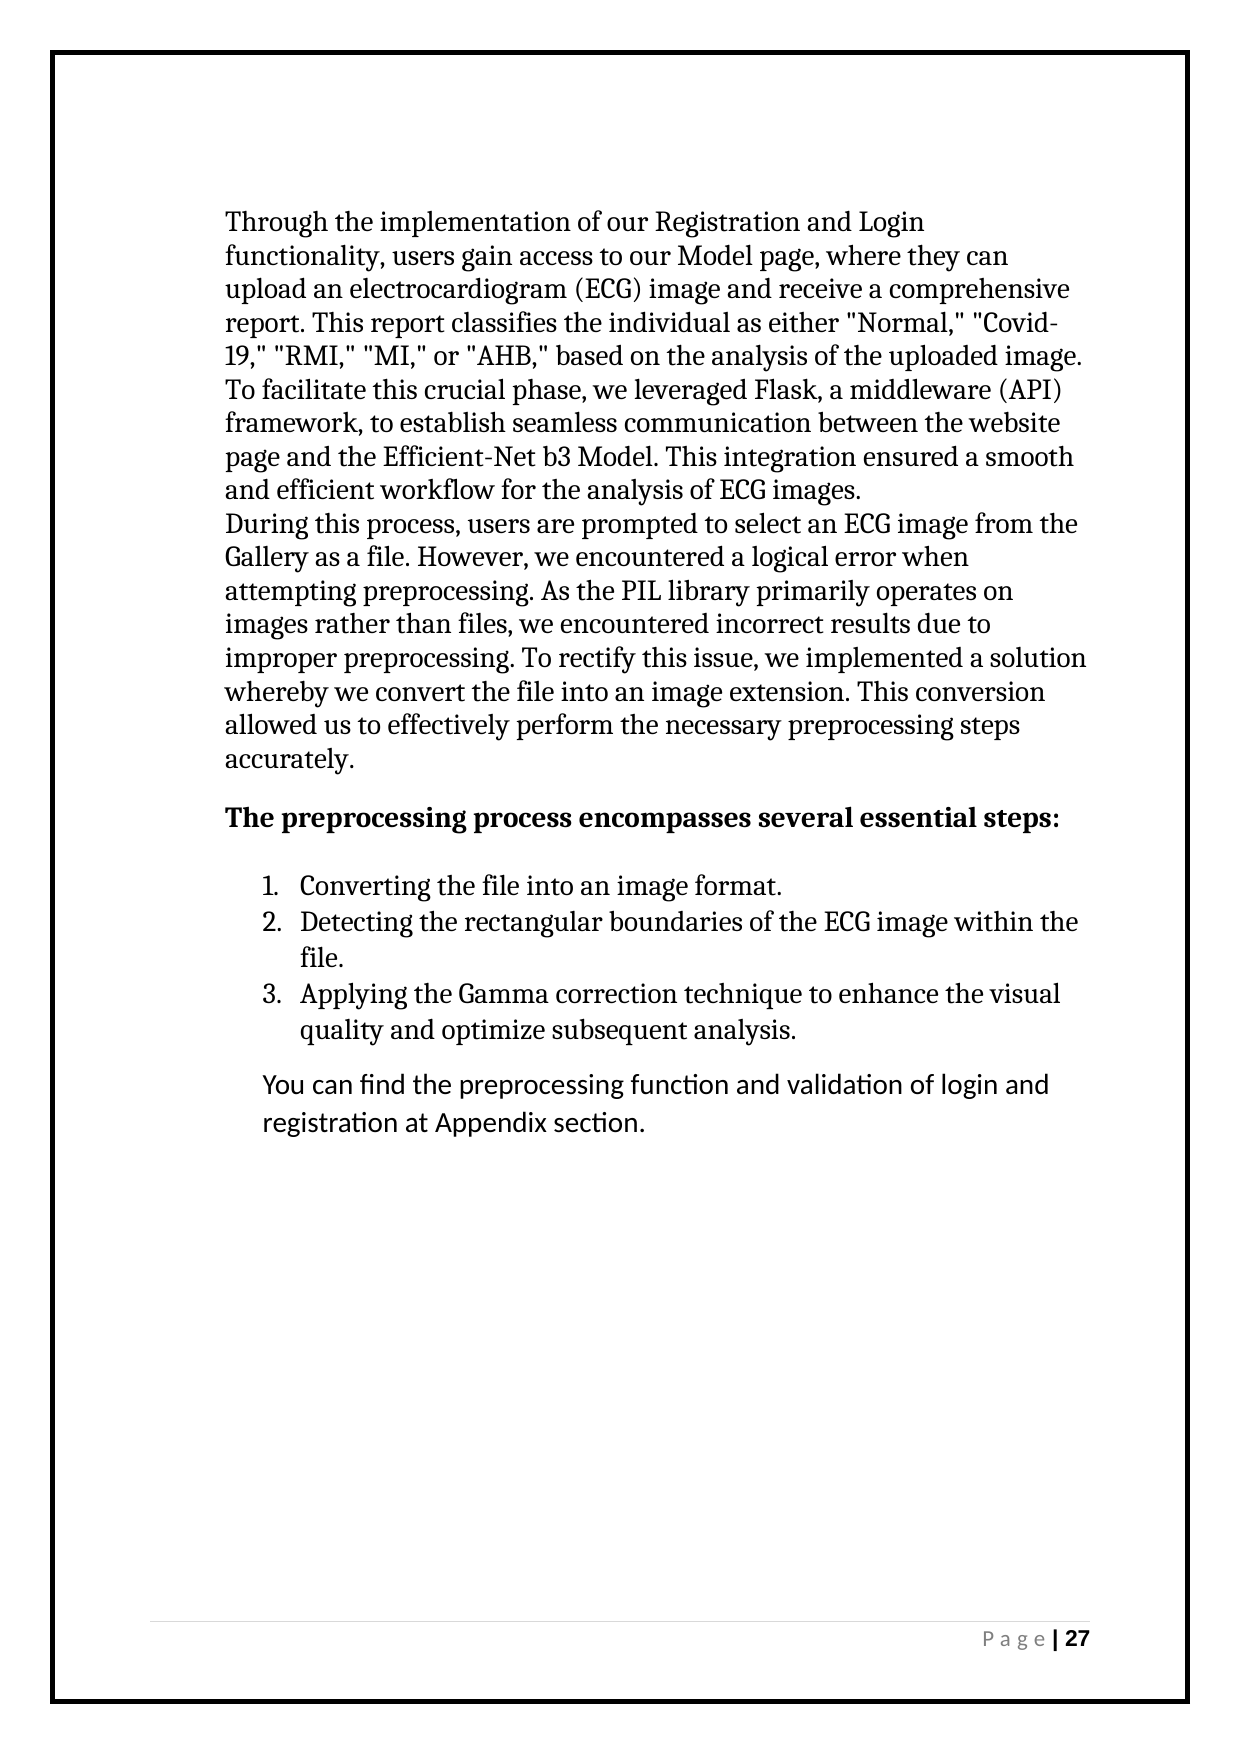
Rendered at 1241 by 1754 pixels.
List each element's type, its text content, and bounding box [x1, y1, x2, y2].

text You can find the preprocessing function and validation of login and registration at Appendix section. [262, 1066, 1090, 1140]
list Detecting the rectangular boundaries of the ECG image within the file. [262, 905, 1090, 974]
list To facilitate this crucial phase, we leveraged Flask, a middleware (API) framework, to establish seamless communication between the website page and the Efficient-Net b3 Model. This integration ensured a smooth and efficient workflow for the analysis of ECG images. [225, 373, 1090, 507]
list During this process, users are prompted to select an ECG image from the Gallery as a file. However, we encountered a logical error when attempting preprocessing. As the PIL library primarily operates on images rather than files, we encountered incorrect results due to improper preprocessing. To rectify this issue, we implemented a solution whereby we convert the file into an image extension. This conversion allowed us to effectively perform the necessary preprocessing steps accurately. [225, 507, 1090, 775]
list Applying the Gamma correction technique to enhance the visual quality and optimize subsequent analysis. [262, 977, 1090, 1047]
list The preprocessing process encompasses several essential steps: [225, 802, 1090, 835]
list Converting the file into an image format. [262, 869, 1090, 902]
list Through the implementation of our Registration and Login functionality, users gain access to our Model page, where they can upload an electrocardiogram (ECG) image and receive a comprehensive report. This report classifies the individual as either "Normal," "Covid-19," "RMI," "MI," or "AHB," based on the analysis of the uploaded image. [225, 205, 1090, 373]
